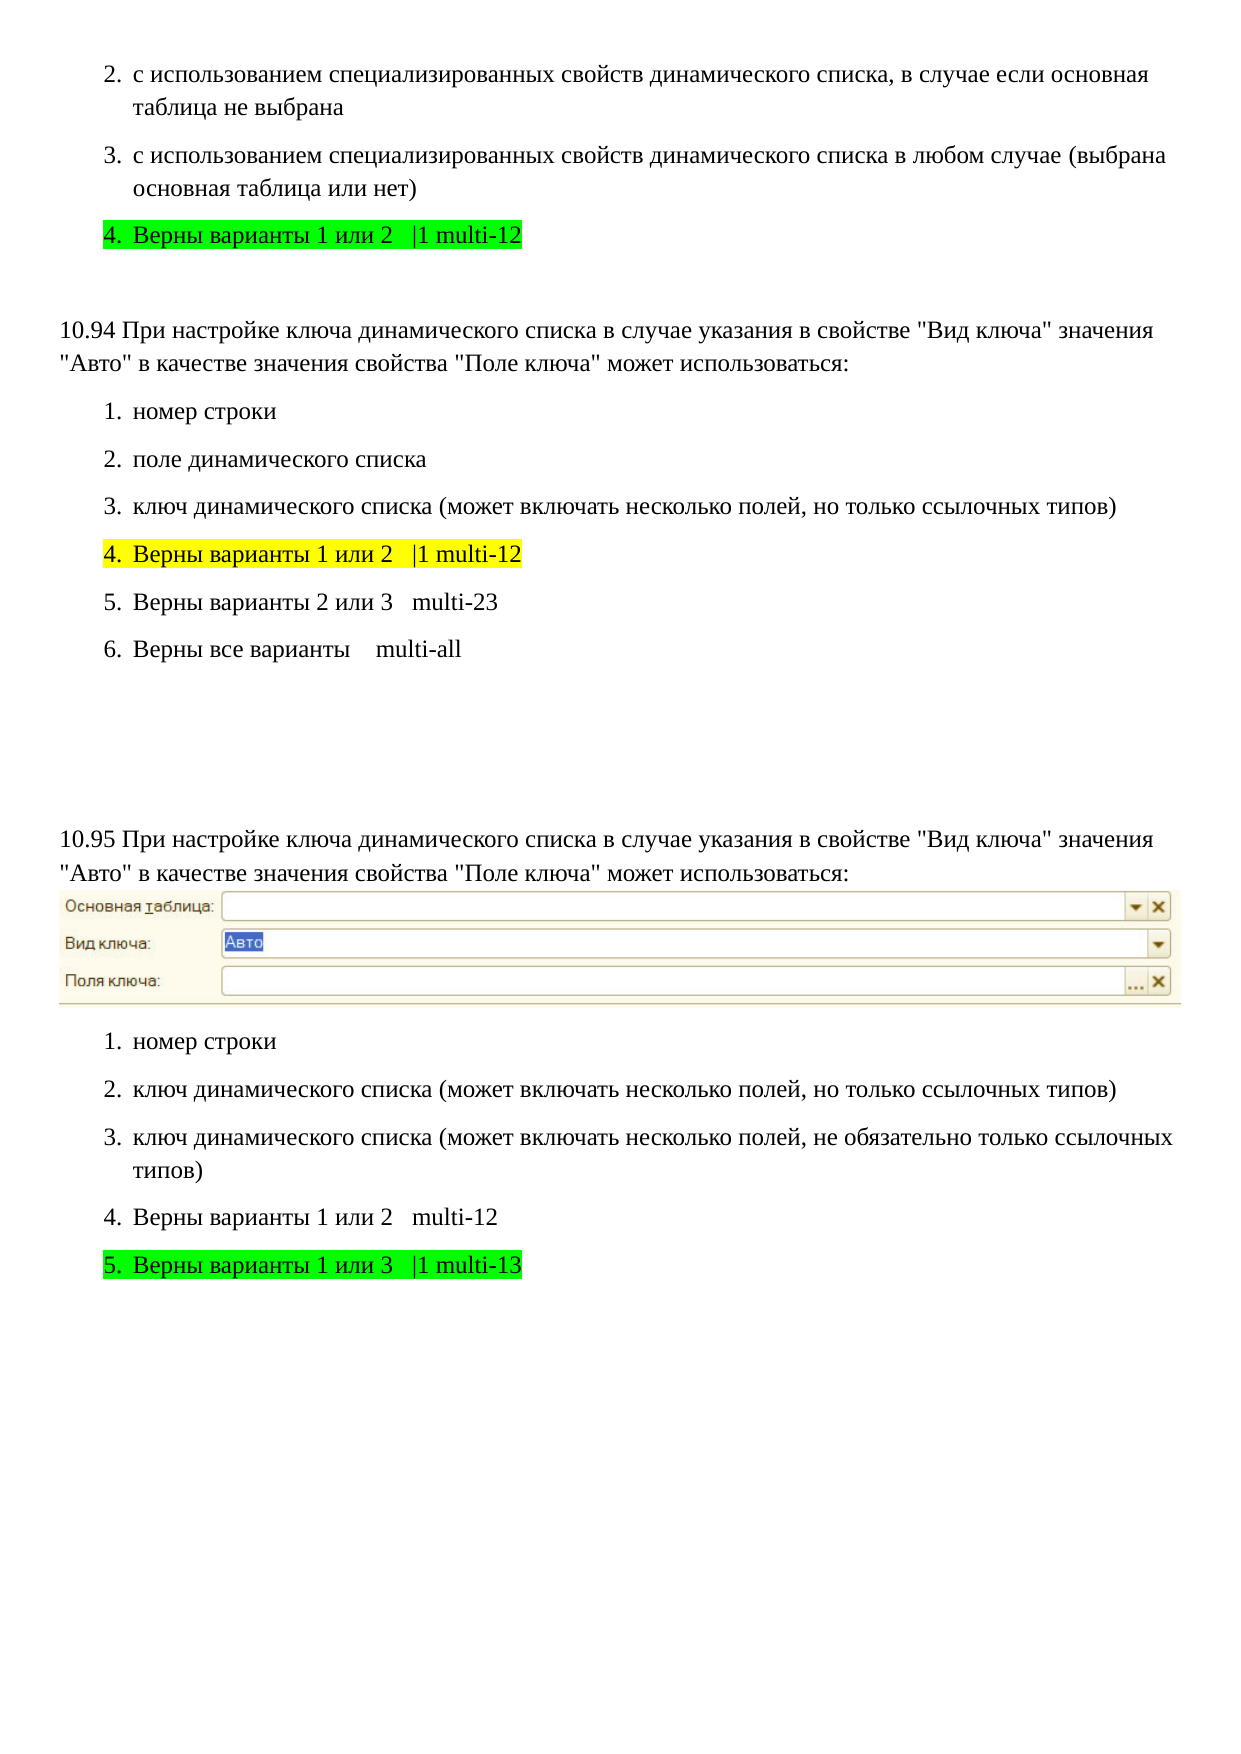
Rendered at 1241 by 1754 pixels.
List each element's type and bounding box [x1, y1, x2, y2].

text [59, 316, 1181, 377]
picture [59, 890, 1182, 1008]
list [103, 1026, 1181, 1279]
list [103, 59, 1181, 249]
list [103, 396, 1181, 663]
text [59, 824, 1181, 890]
